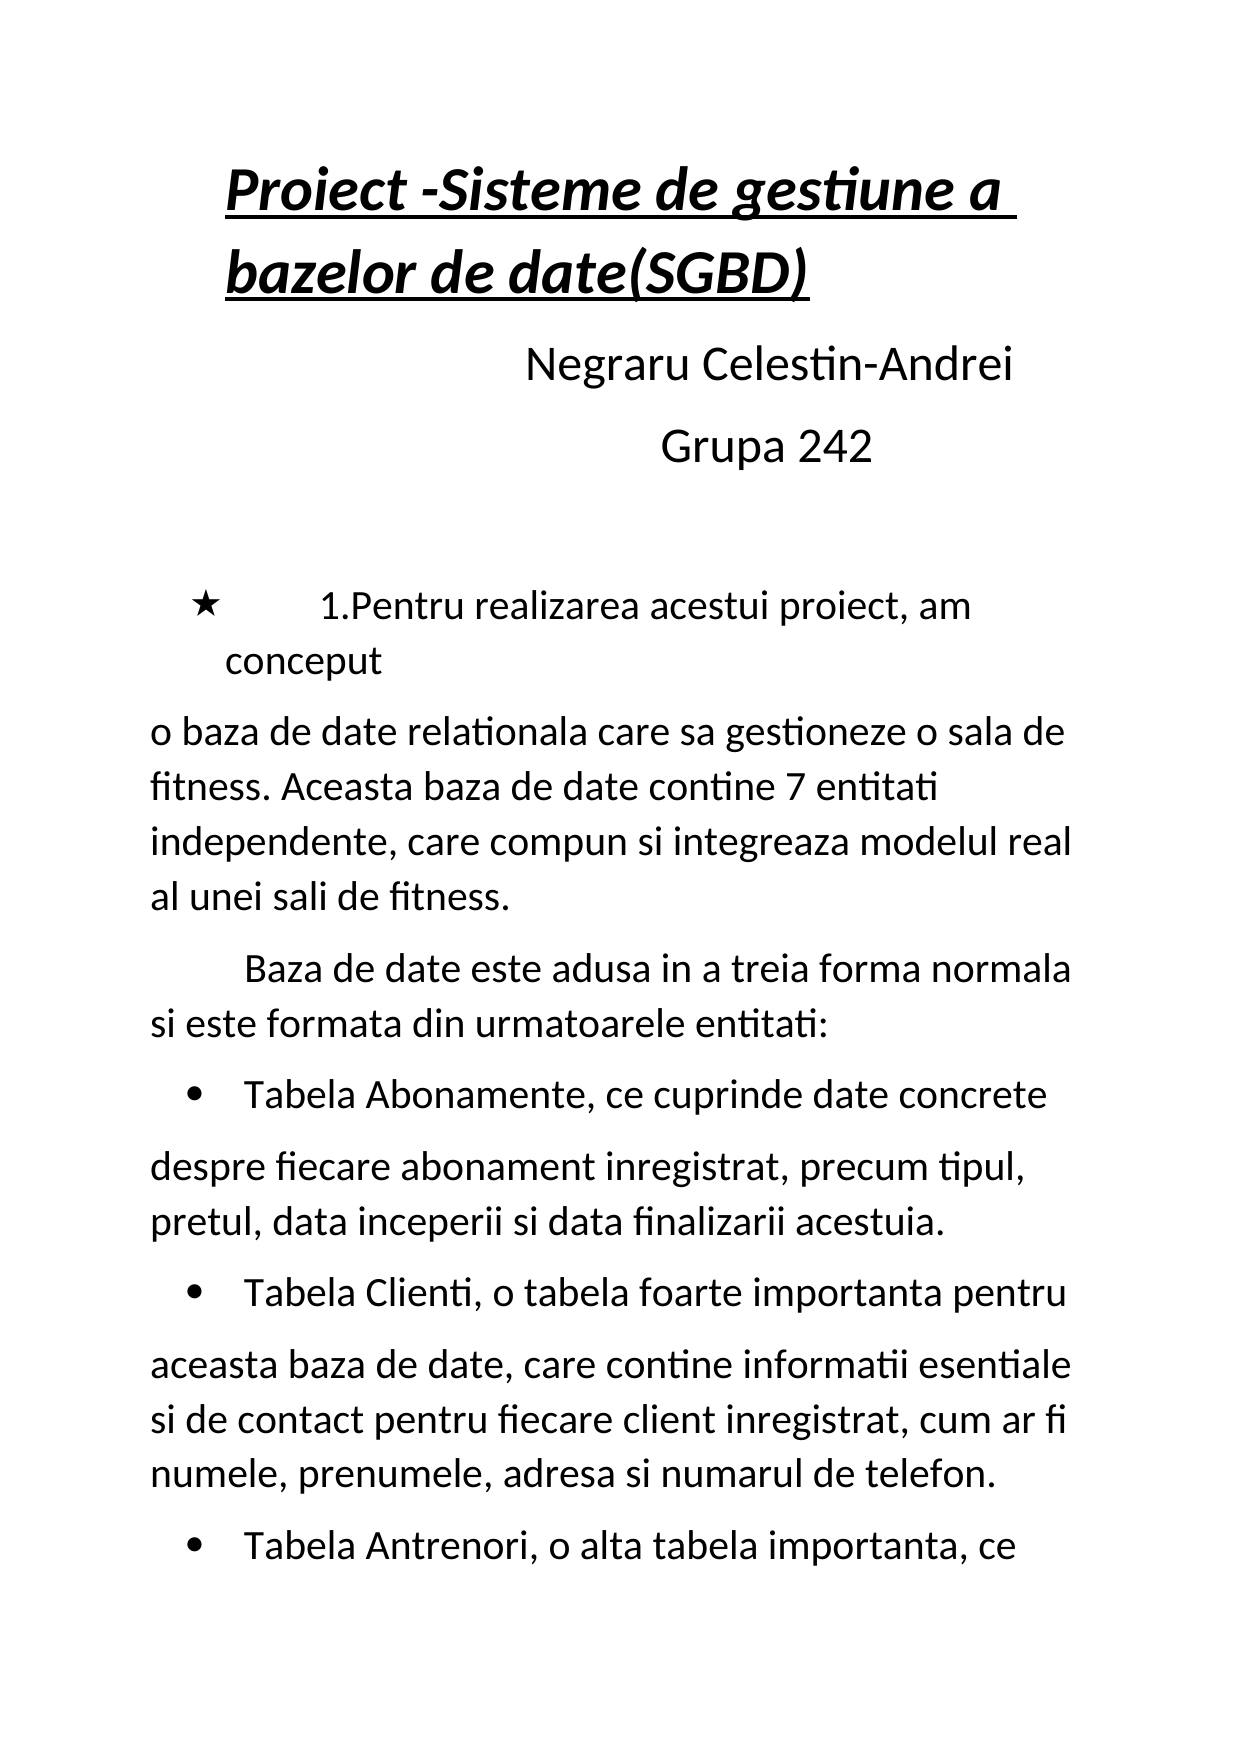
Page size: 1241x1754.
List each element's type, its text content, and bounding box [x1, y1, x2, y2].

list Tabela Abonamente, ce cuprinde date concrete [187, 1068, 1090, 1119]
text Proiect -Sisteme de gestiune a bazelor de date(SGBD) [225, 150, 1090, 309]
list 1.Pentru realizarea acestui proiect, am conceput [187, 579, 1090, 685]
list Tabela Clienti, o tabela foarte importanta pentru [187, 1266, 1090, 1317]
text Baza de date este adusa in a treia forma normala si este formata din urmatoarele entitati: [150, 942, 1090, 1047]
text aceasta baza de date, care contine informatii esentiale si de contact pentru fiecare client inregistrat, cum ar fi numele, prenumele, adresa si numarul de telefon. [150, 1338, 1090, 1498]
list Tabela Antrenori, o alta tabela importanta, ce [187, 1519, 1090, 1570]
text o baza de date relationala care sa gestioneze o sala de fitness. Aceasta baza de date contine 7 entitati independente, care compun si integreaza modelul real al unei sali de fitness. [150, 705, 1090, 921]
text Negraru Celestin-Andrei [525, 331, 1090, 392]
text despre fiecare abonament inregistrat, precum tipul, pretul, data inceperii si data finalizarii acestuia. [150, 1140, 1090, 1245]
text Grupa 242 [525, 414, 1090, 475]
